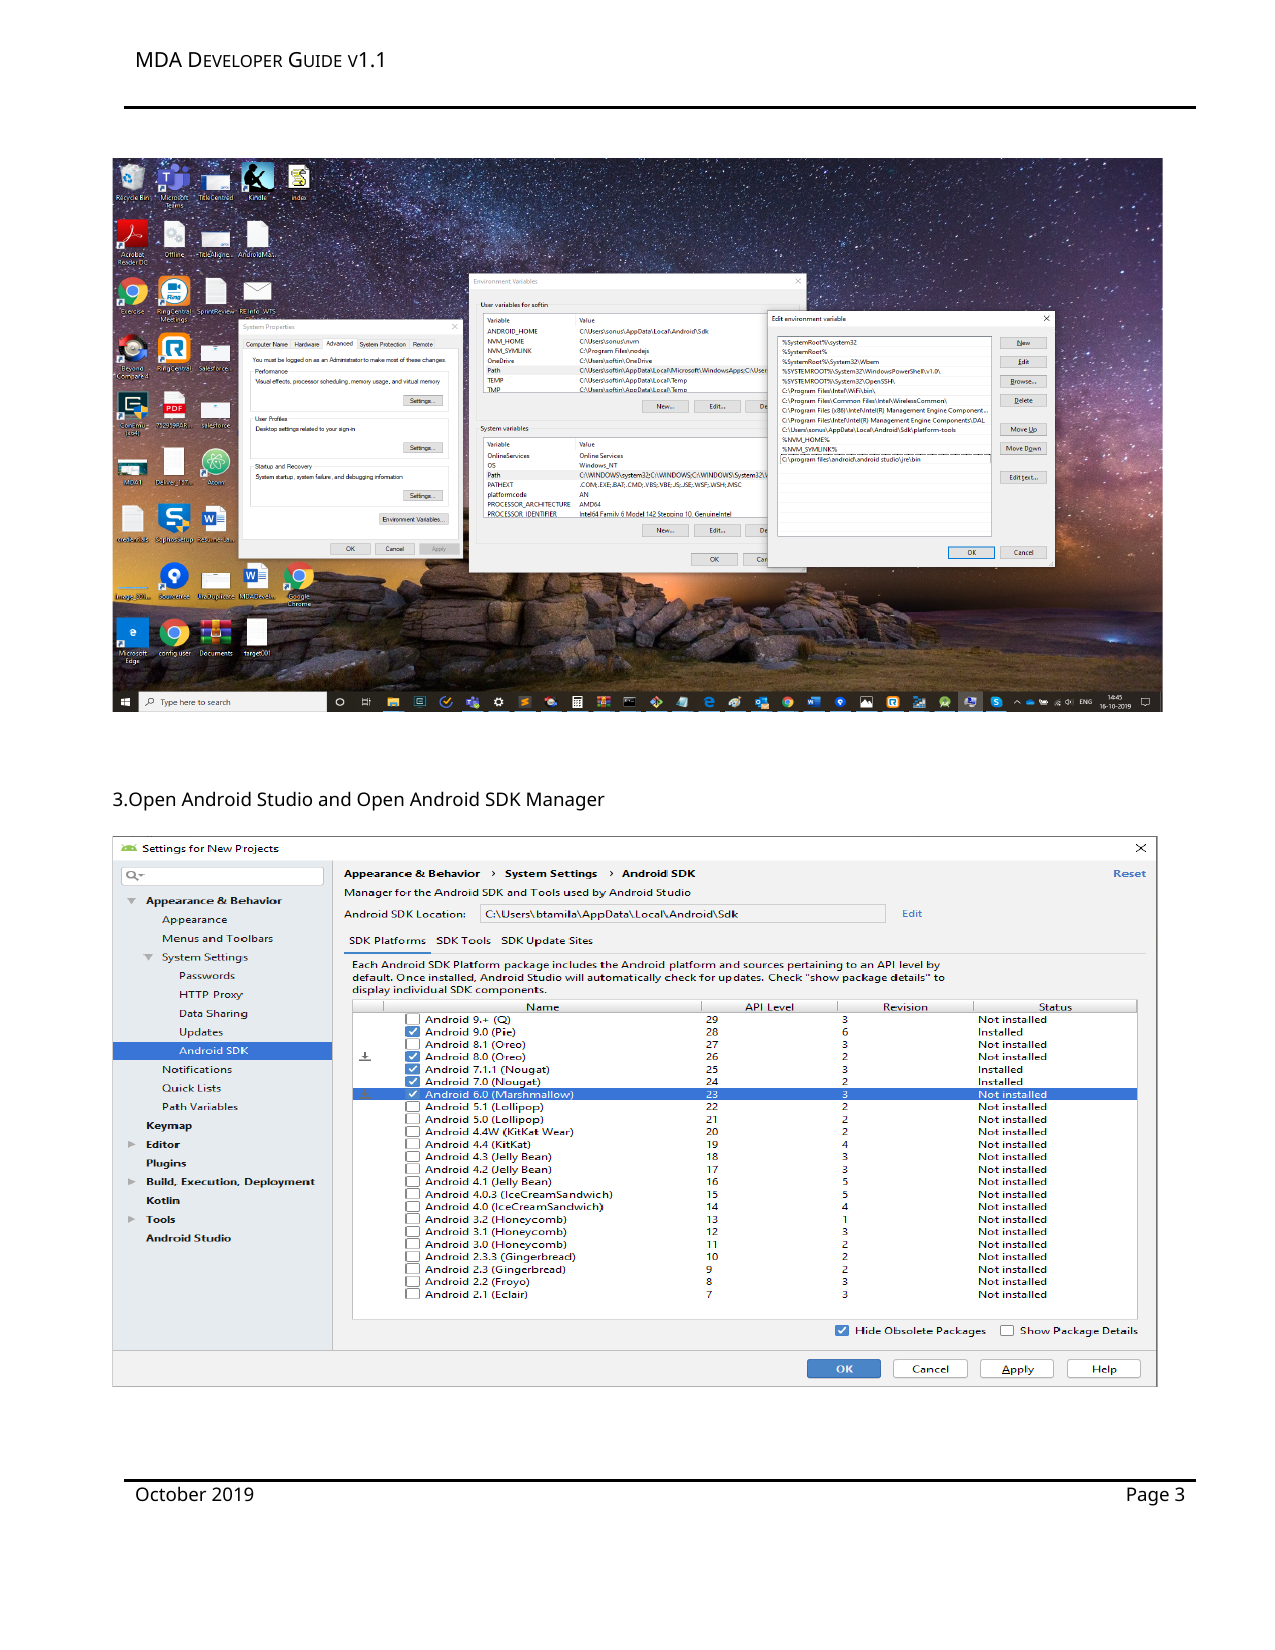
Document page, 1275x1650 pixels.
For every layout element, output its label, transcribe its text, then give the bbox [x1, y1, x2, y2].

picture [112, 836, 1158, 1387]
picture [112, 158, 1163, 712]
text 3.Open Android Studio and Open Android SDK Manager [112, 786, 1162, 812]
